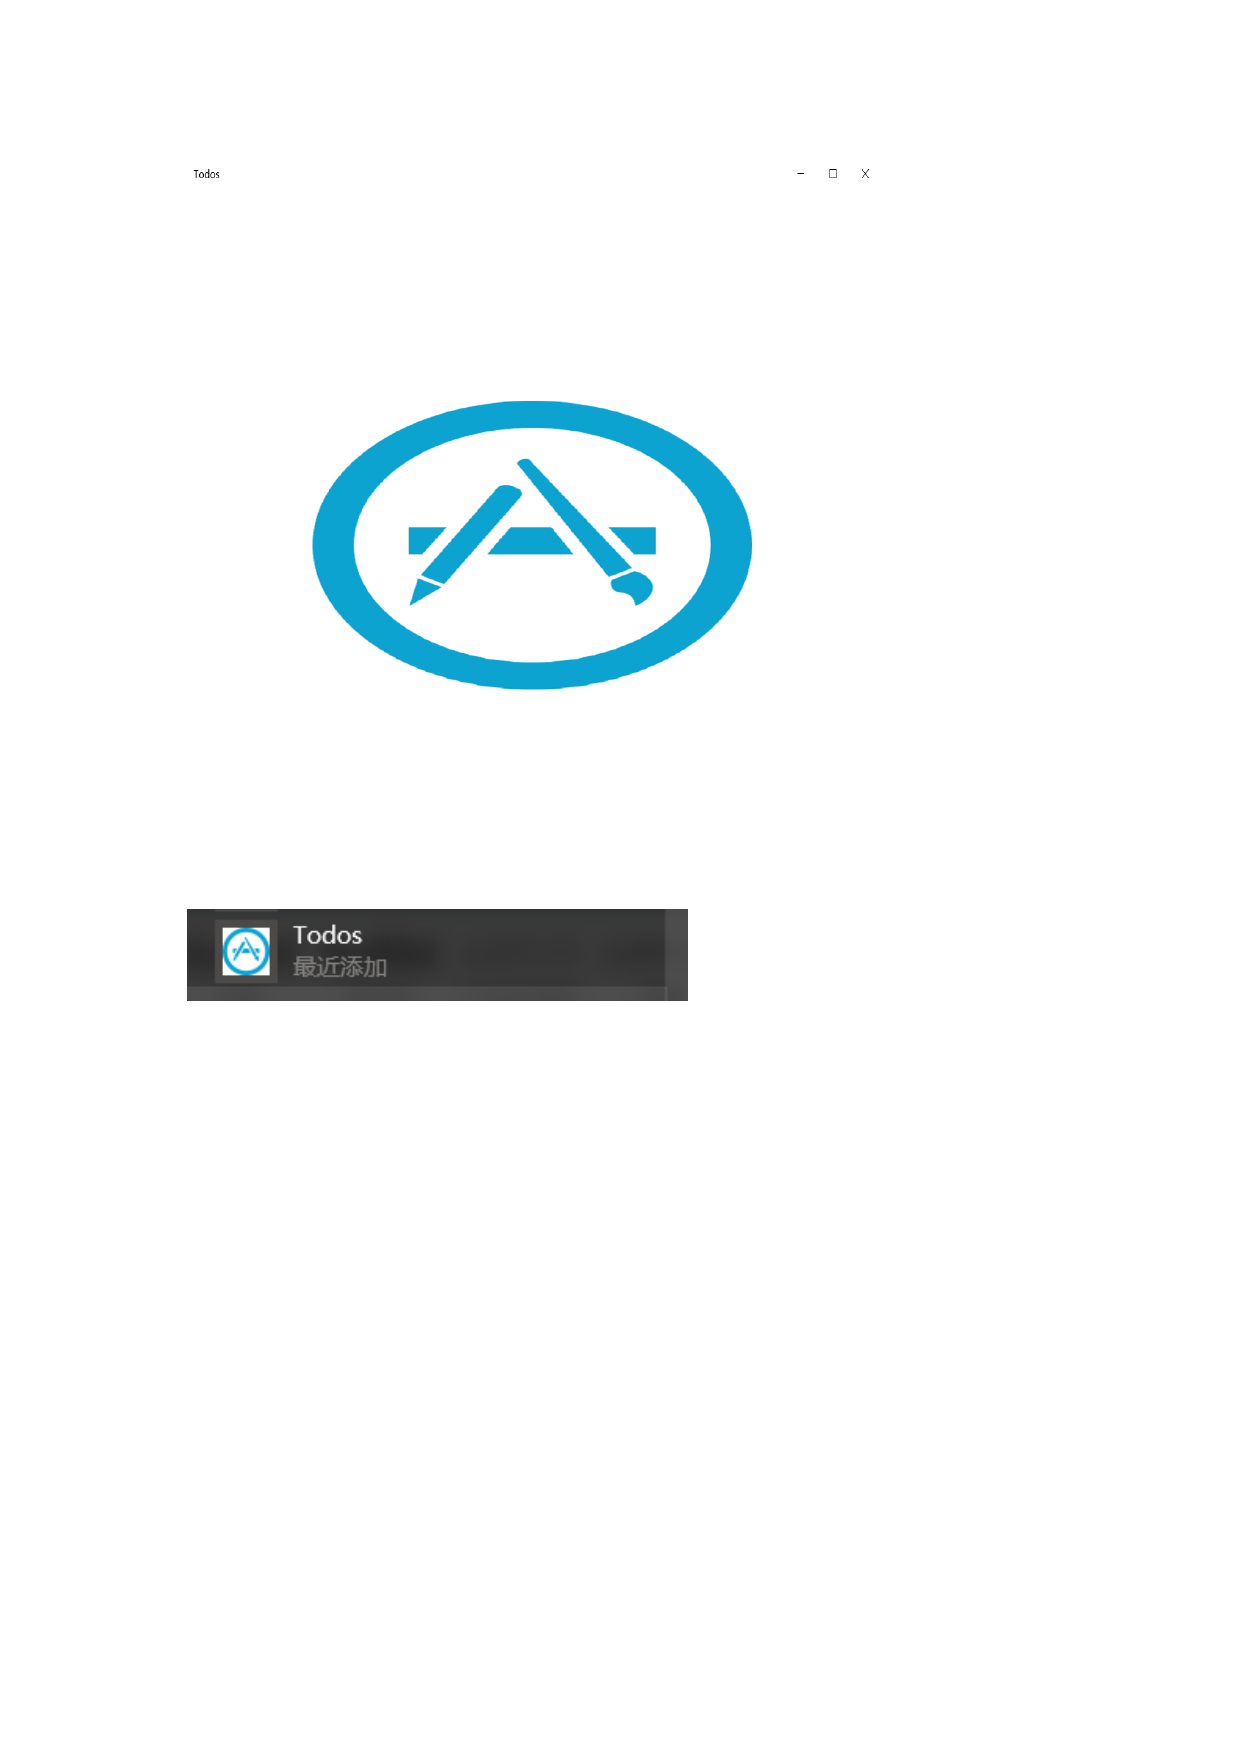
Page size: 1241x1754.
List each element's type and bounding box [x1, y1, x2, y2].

picture [187, 909, 688, 1001]
picture [187, 161, 877, 890]
